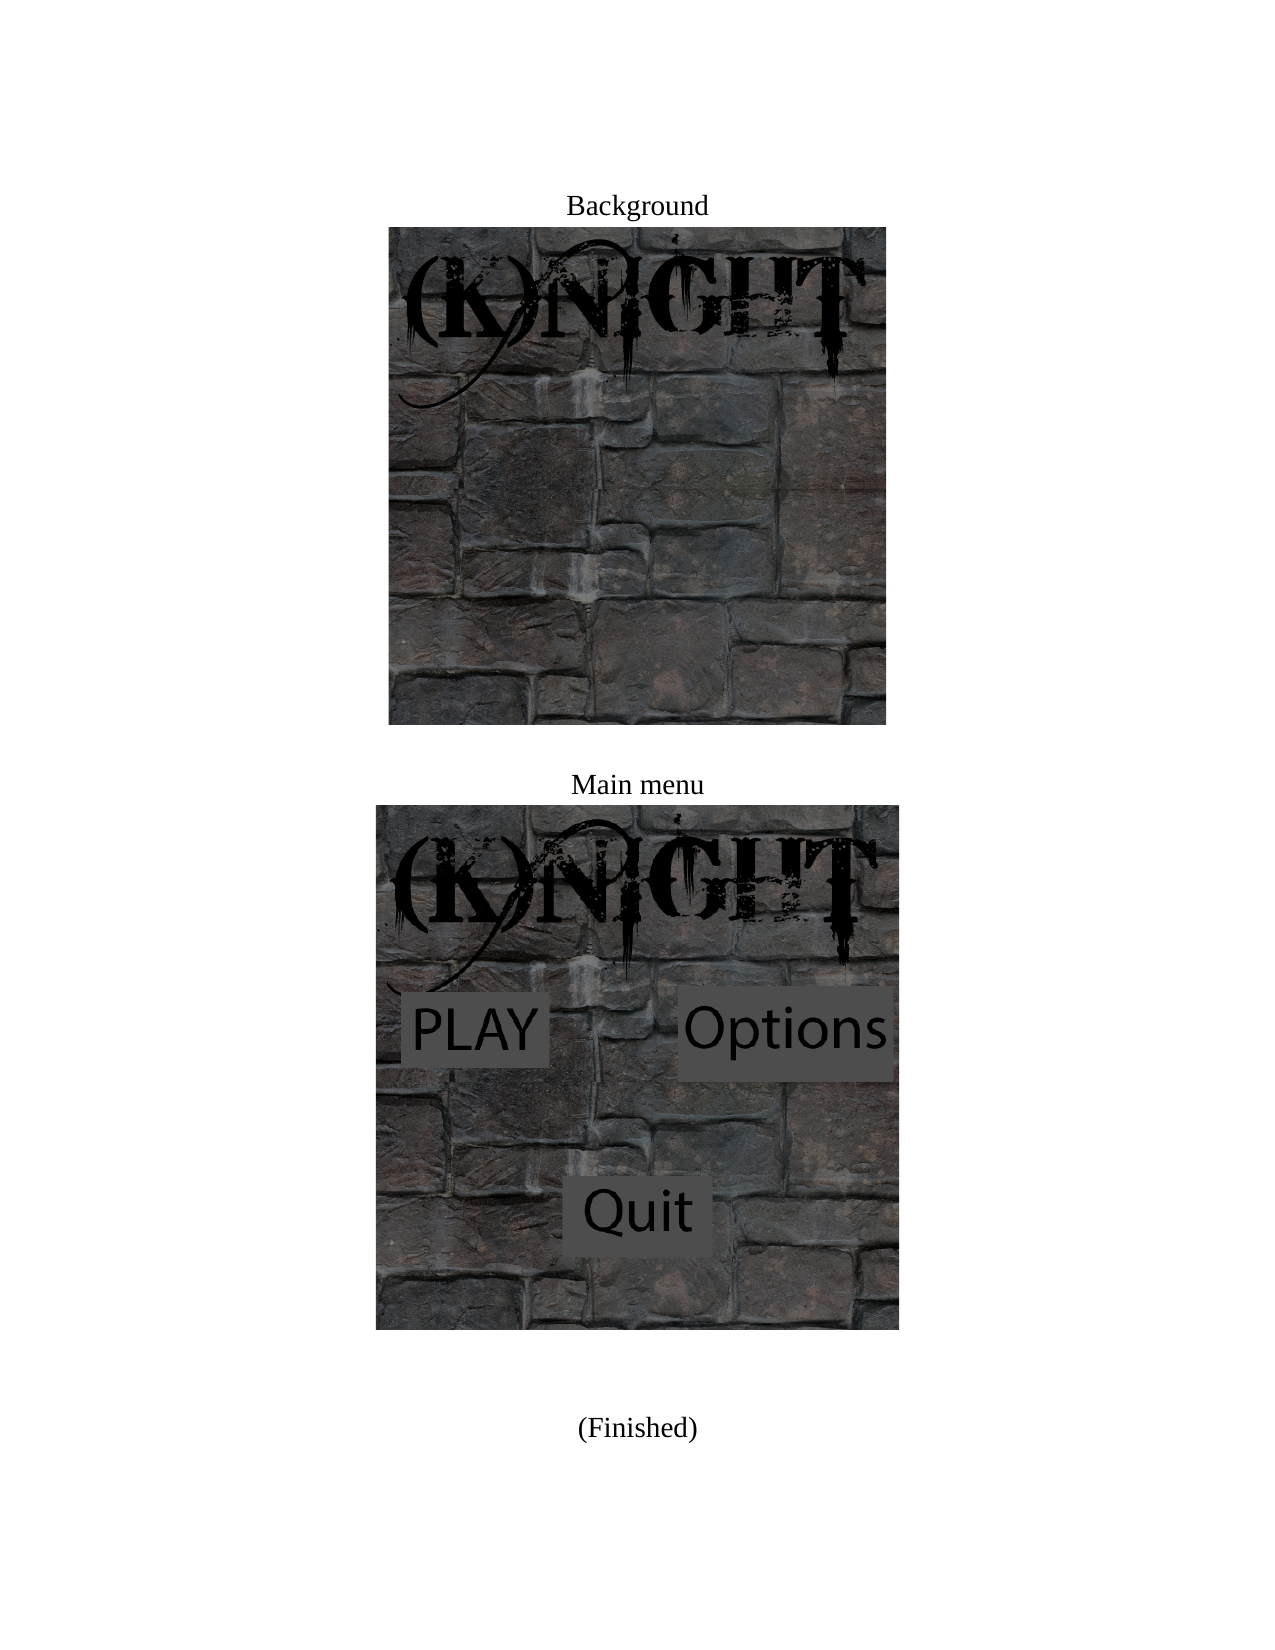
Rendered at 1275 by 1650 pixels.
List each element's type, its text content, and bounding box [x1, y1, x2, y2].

text (Finished) [150, 1410, 1125, 1444]
picture [375, 805, 900, 1330]
text Main menu [150, 767, 1125, 801]
text Background [150, 188, 1125, 222]
picture [388, 227, 887, 725]
